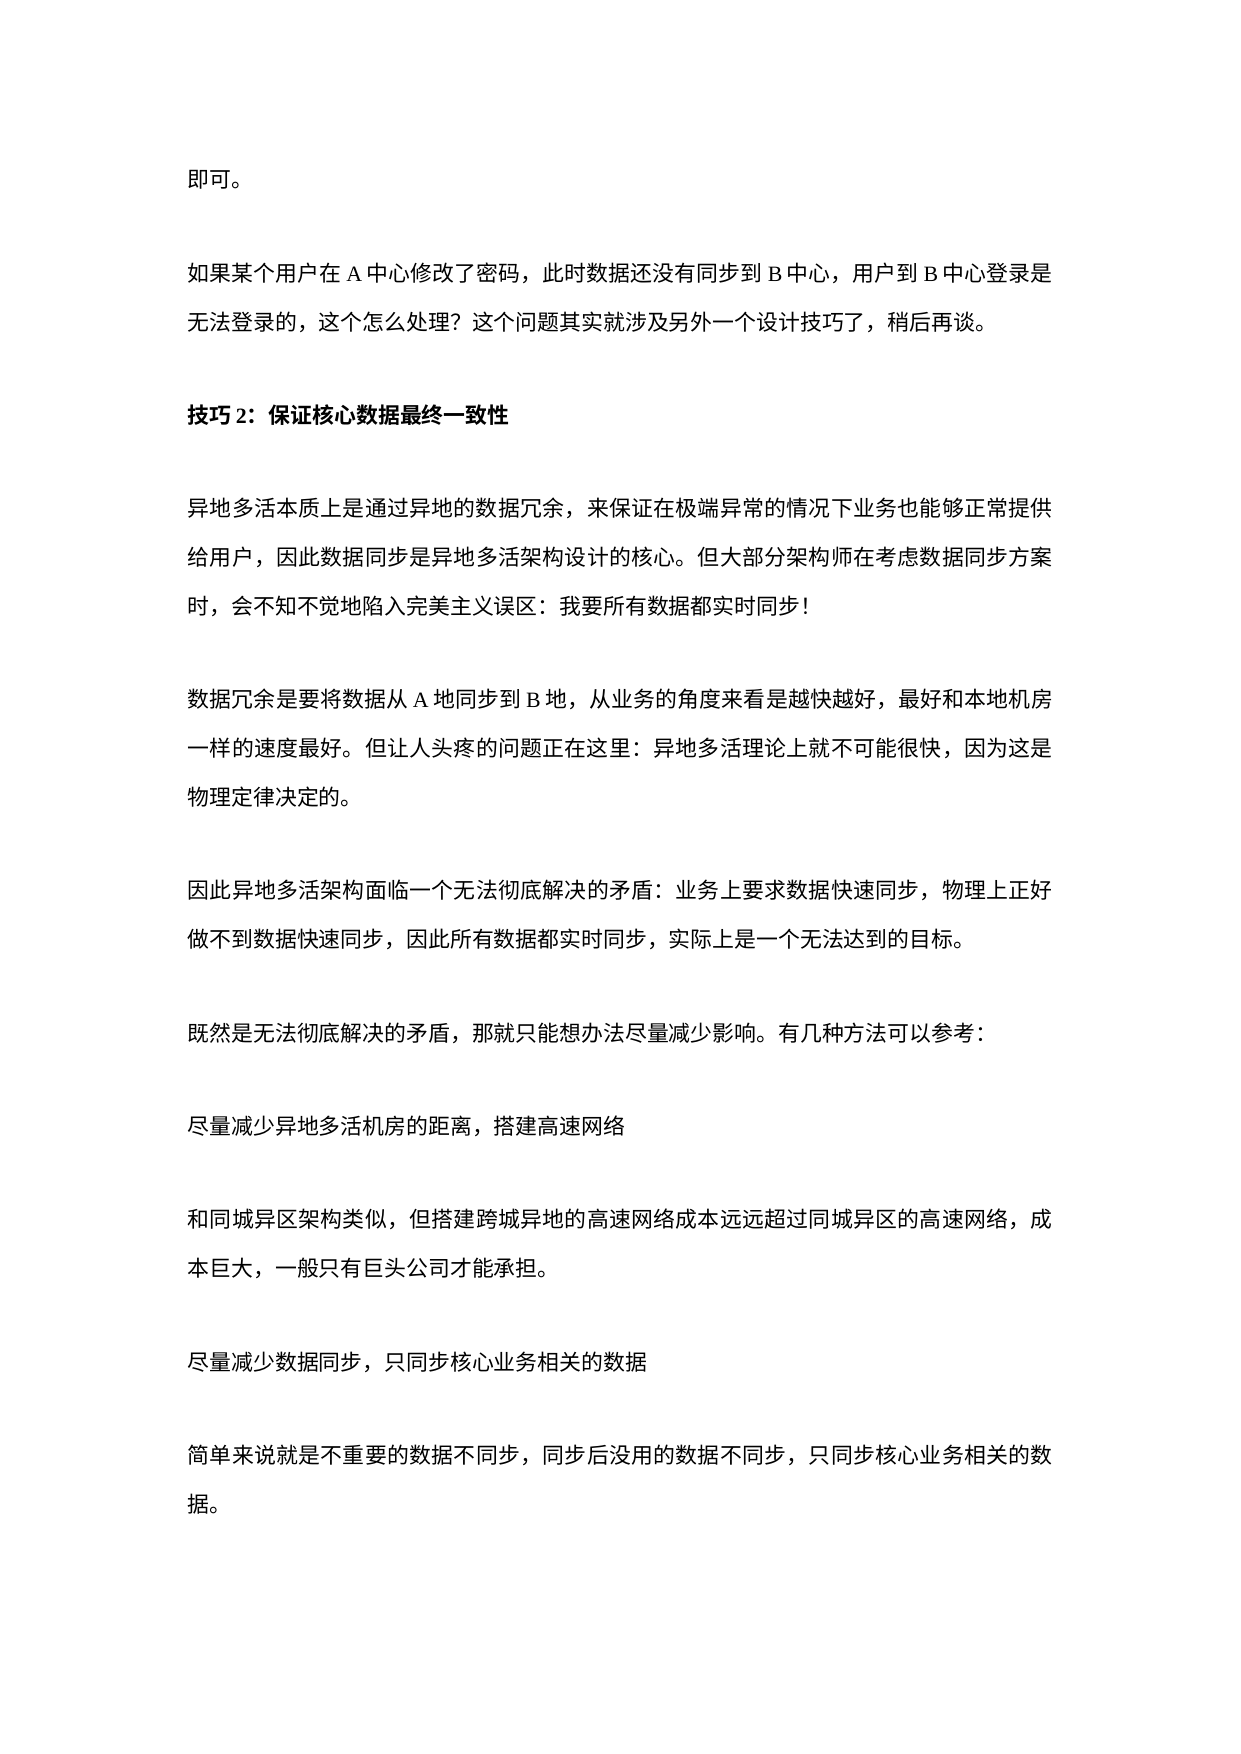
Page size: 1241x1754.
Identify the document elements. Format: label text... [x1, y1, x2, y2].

text 如果某个用户在A中心修改了密码，此时数据还没有同步到B中心，用户到B中心登录是无法登录的，这个怎么处理？这个问题其实就涉及另外一个设计技巧了，稍后再谈。 [187, 255, 1053, 337]
text 简单来说就是不重要的数据不同步，同步后没用的数据不同步，只同步核心业务相关的数据。 [187, 1438, 1053, 1519]
text 既然是无法彻底解决的矛盾，那就只能想办法尽量减少影响。有几种方法可以参考： [187, 1015, 1053, 1048]
text 因此异地多活架构面临一个无法彻底解决的矛盾：业务上要求数据快速同步，物理上正好做不到数据快速同步，因此所有数据都实时同步，实际上是一个无法达到的目标。 [187, 873, 1053, 954]
text 数据冗余是要将数据从A地同步到B地，从业务的角度来看是越快越好，最好和本地机房一样的速度最好。但让人头疼的问题正在这里：异地多活理论上就不可能很快，因为这是物理定律决定的。 [187, 682, 1053, 812]
text 和同城异区架构类似，但搭建跨城异地的高速网络成本远远超过同城异区的高速网络，成本巨大，一般只有巨头公司才能承担。 [187, 1202, 1053, 1283]
text 尽量减少异地多活机房的距离，搭建高速网络 [187, 1108, 1053, 1141]
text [187, 162, 1053, 194]
text 异地多活本质上是通过异地的数据冗余，来保证在极端异常的情况下业务也能够正常提供给用户，因此数据同步是异地多活架构设计的核心。但大部分架构师在考虑数据同步方案时，会不知不觉地陷入完美主义误区：我要所有数据都实时同步！ [187, 491, 1053, 621]
text 技巧2：保证核心数据最终一致性 [187, 398, 1053, 430]
text 尽量减少数据同步，只同步核心业务相关的数据 [187, 1344, 1053, 1377]
